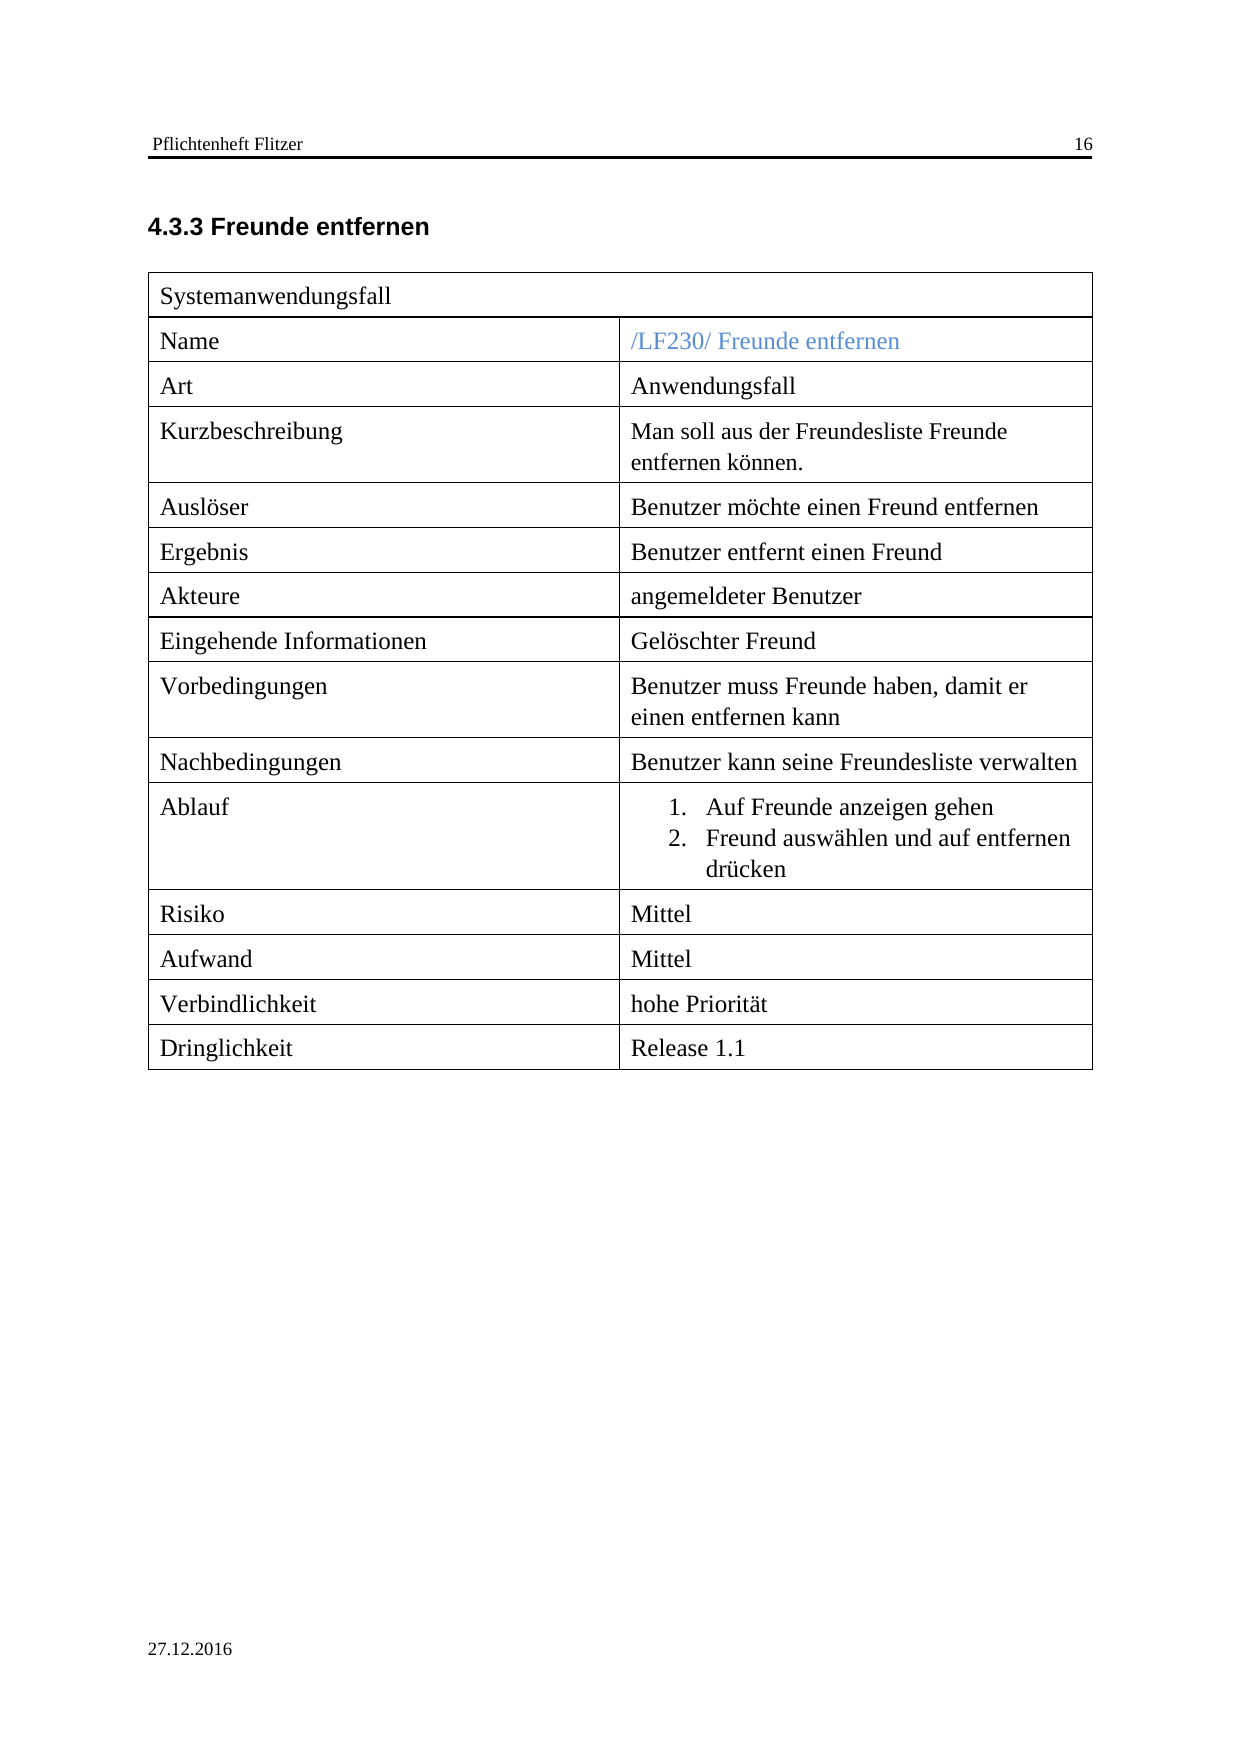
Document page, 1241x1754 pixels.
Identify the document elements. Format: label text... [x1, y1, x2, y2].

table_cell Verbindlichkeit [149, 980, 619, 1024]
table_cell angemeldeter Benutzer [620, 573, 1092, 616]
table_cell Mittel [620, 890, 1092, 934]
table_cell Ablauf [149, 783, 619, 889]
table_cell Art [149, 362, 619, 406]
table_cell hohe Priorität [620, 980, 1092, 1024]
table_cell Gelöschter Freund [620, 618, 1092, 661]
table_cell Auf Freunde anzeigen gehen Freund auswählen und auf entfernen drücken [620, 783, 1092, 889]
table_cell Mittel [620, 935, 1092, 979]
table_cell Benutzer kann seine Freundesliste verwalten [620, 738, 1092, 782]
table_cell Anwendungsfall [620, 362, 1092, 406]
table_cell Kurzbeschreibung [149, 407, 619, 482]
table_cell Benutzer entfernt einen Freund [620, 528, 1092, 572]
subtitle Freunde entfernen [148, 209, 1092, 240]
table_cell Benutzer möchte einen Freund entfernen [620, 483, 1092, 527]
table_cell Name [149, 318, 619, 361]
table_cell Benutzer muss Freunde haben, damit er einen entfernen kann [620, 662, 1092, 737]
table_cell Auslöser [149, 483, 619, 527]
table_cell Vorbedingungen [149, 662, 619, 737]
table_cell Man soll aus der Freundesliste Freunde entfernen können. [620, 407, 1092, 482]
table_header Systemanwendungsfall [149, 273, 619, 316]
table_header [619, 273, 1092, 316]
table_cell Dringlichkeit [149, 1025, 619, 1068]
table_cell Aufwand [149, 935, 619, 979]
table_cell Ergebnis [149, 528, 619, 572]
table_cell Akteure [149, 573, 619, 616]
table_cell Risiko [149, 890, 619, 934]
table_cell Release 1.1 [620, 1025, 1092, 1068]
table_cell /LF230/ Freunde entfernen [620, 318, 1092, 361]
table_cell Eingehende Informationen [149, 618, 619, 661]
table_cell Nachbedingungen [149, 738, 619, 782]
